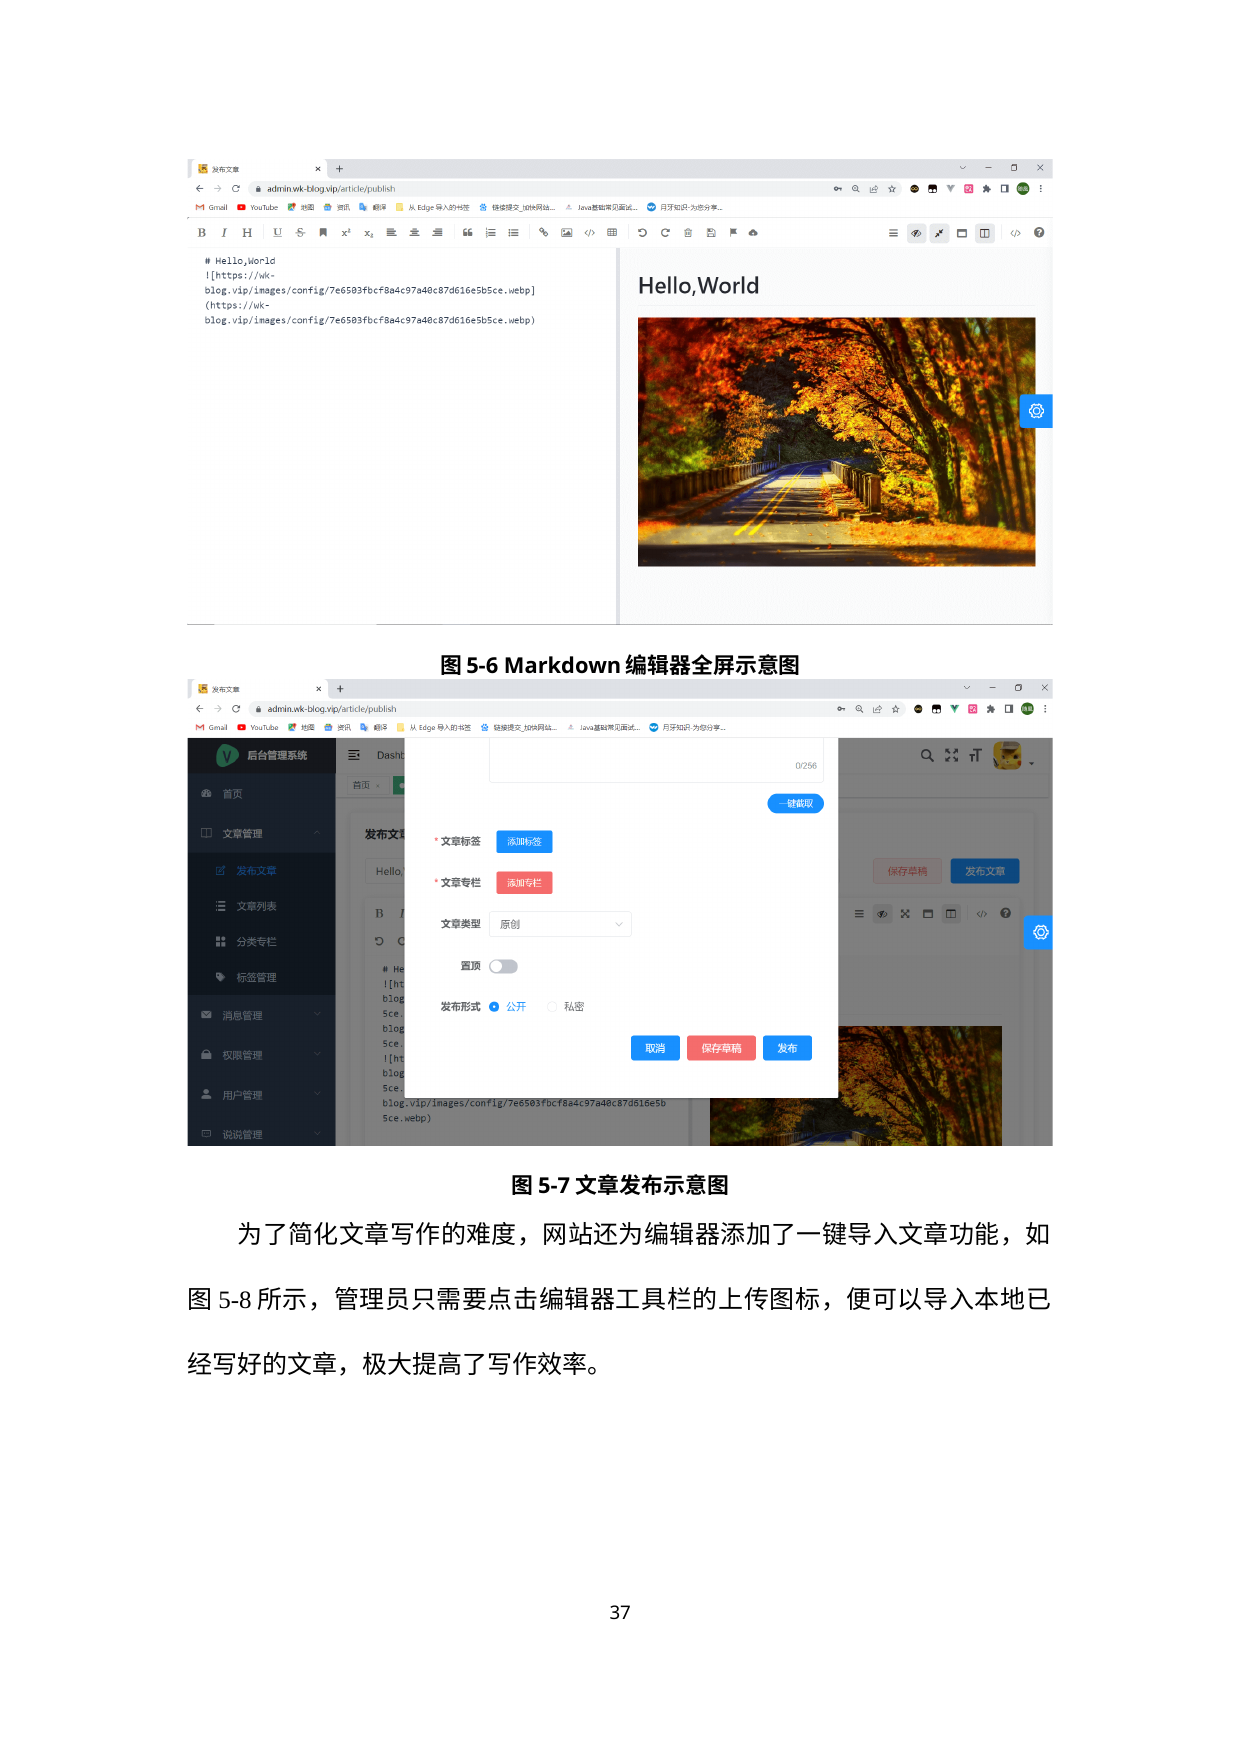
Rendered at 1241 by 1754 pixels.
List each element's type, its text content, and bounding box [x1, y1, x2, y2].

text 图5-7 文章发布示意图 [187, 1167, 1053, 1200]
picture [187, 159, 1053, 625]
picture [187, 679, 1053, 1146]
text 图5-6 Markdown编辑器全屏示意图 [187, 647, 1053, 679]
text 为了简化文章写作的难度，网站还为编辑器添加了一键导入文章功能，如图5-8所示，管理员只需要点击编辑器工具栏的上传图标，便可以导入本地已经写好的文章，极大提高了写作效率。 [187, 1200, 1053, 1395]
